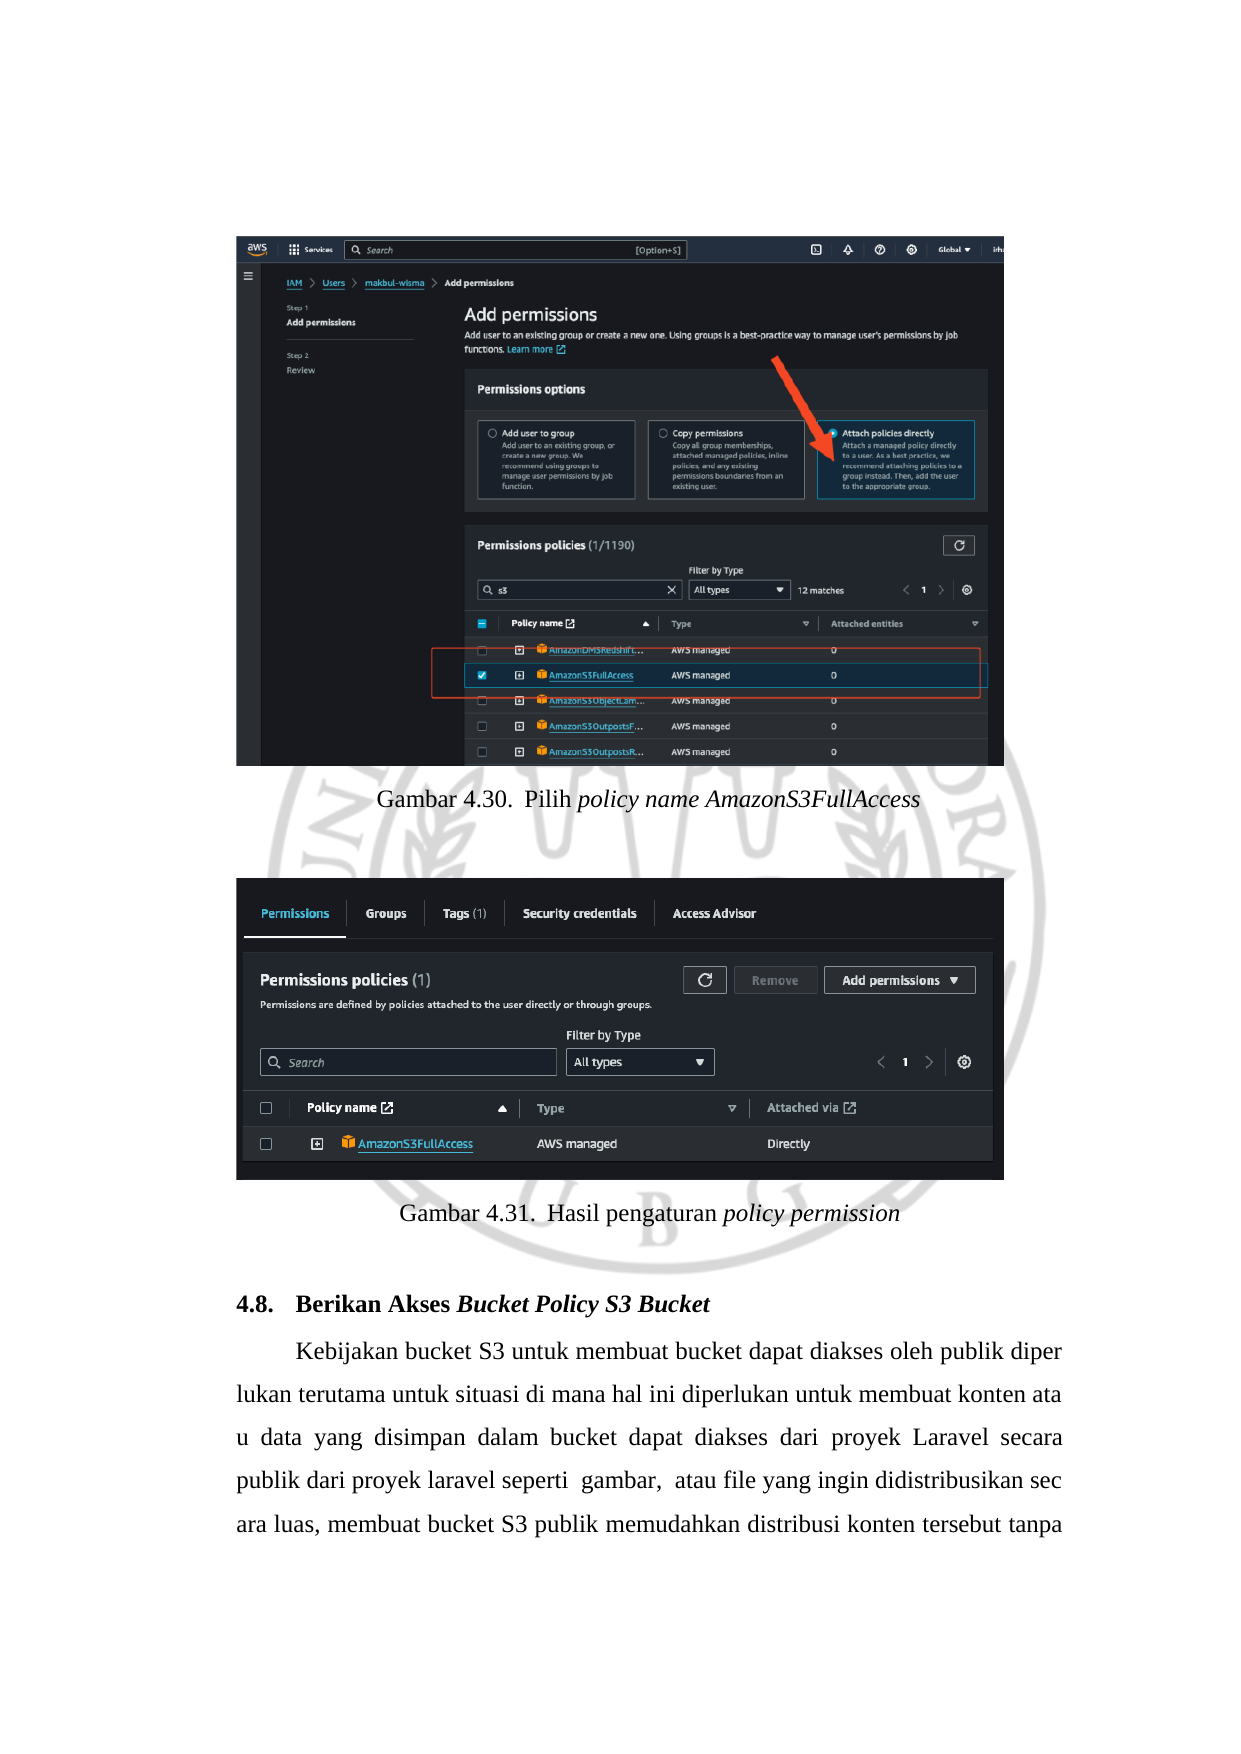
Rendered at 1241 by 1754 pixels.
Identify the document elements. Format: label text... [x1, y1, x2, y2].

list Hasil pengaturan policy permission [236, 1198, 1063, 1227]
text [236, 1336, 1063, 1537]
picture [236, 878, 1004, 1180]
list Pilih policy name AmazonS3FullAccess [236, 784, 1063, 812]
subtitle Berikan Akses Bucket Policy S3 Bucket [236, 1289, 1063, 1318]
picture [236, 236, 1004, 766]
